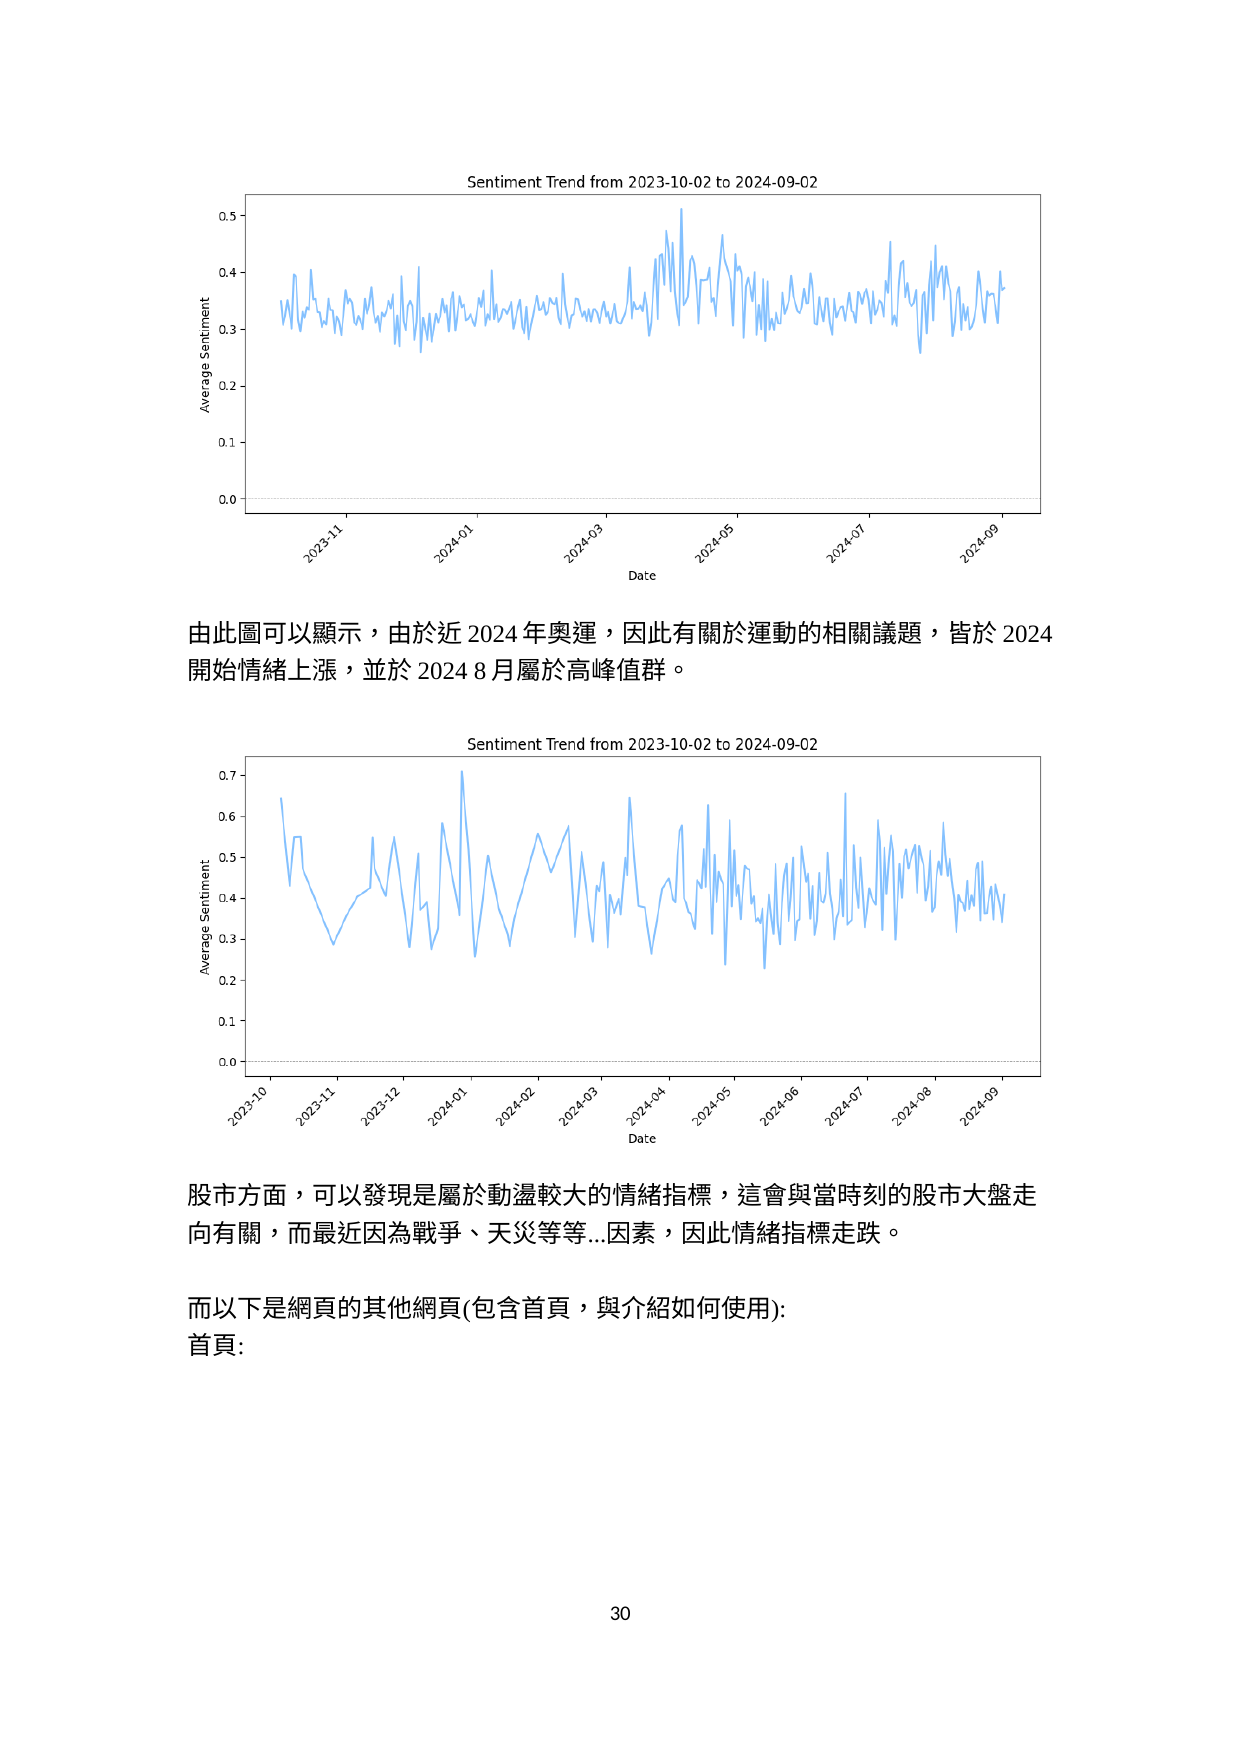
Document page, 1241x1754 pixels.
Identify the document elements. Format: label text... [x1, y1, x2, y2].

text 首頁: [187, 1325, 1053, 1362]
text 由此圖可以顯示，由於近2024年奧運，因此有關於運動的相關議題，皆於2024開始情緒上漲，並於2024 8月屬於高峰值群。 [187, 612, 1053, 687]
text 而以下是網頁的其他網頁(包含首頁，與介紹如何使用): [187, 1287, 1053, 1325]
picture [187, 162, 1053, 595]
text 股市方面，可以發現是屬於動盪較大的情緒指標，這會與當時刻的股市大盤走向有關，而最近因為戰爭、天災等等...因素，因此情緒指標走跌。 [187, 1175, 1053, 1250]
picture [187, 725, 1053, 1158]
